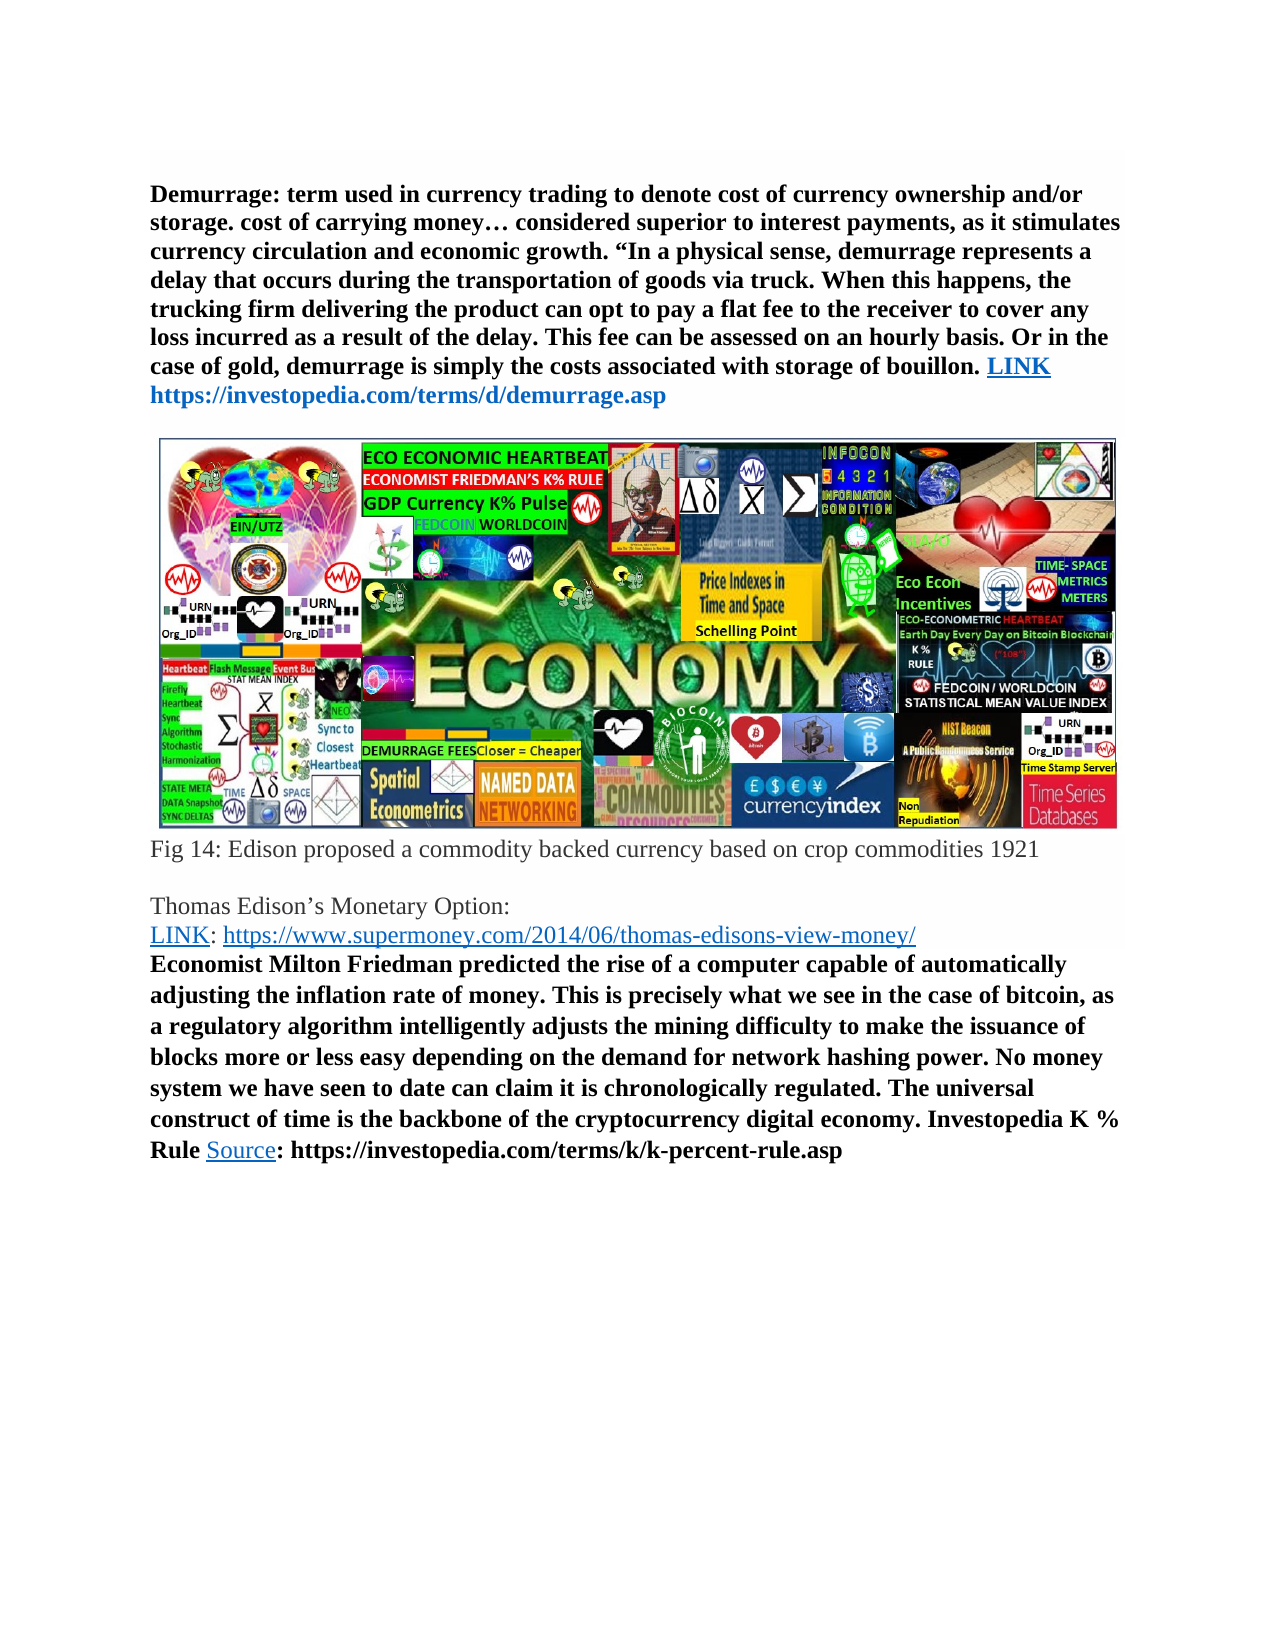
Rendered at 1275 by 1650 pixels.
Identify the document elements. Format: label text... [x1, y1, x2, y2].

text Economist Milton Friedman predicted the rise of a computer capable of automatically adjusting the inflation rate of money. This is precisely what we see in the case of bitcoin, as a regulatory algorithm intelligently adjusts the mining difficulty to make the issuance of blocks more or less easy depending on the demand for network hashing power. No money system we have seen to date can claim it is chronologically regulated. The universal construct of time is the backbone of the cryptocurrency digital economy. Investopedia K % Rule Source: https://investopedia.com/terms/k/k-percent-rule.asp [150, 949, 1125, 1164]
text LINK: https://www.supermoney.com/2014/06/thomas-edisons-view-money/ [150, 920, 1125, 949]
picture [150, 437, 1125, 834]
text Thomas Edison’s Monetary Option: [150, 891, 1125, 920]
text Fig 14: Edison proposed a commodity backed currency based on crop commodities 1921 [150, 834, 1125, 863]
text Demurrage: term used in currency trading to denote cost of currency ownership and/or storage. cost of carrying money… considered superior to interest payments, as it stimulates currency circulation and economic growth. “In a physical sense, demurrage represents a delay that occurs during the transportation of goods via truck. When this happens, the trucking firm delivering the product can opt to pay a flat fee to the receiver to cover any loss incurred as a result of the delay. This fee can be assessed on an hourly basis. Or in the case of gold, demurrage is simply the costs associated with storage of bouillon. LINK https://investopedia.com/terms/d/demurrage.asp [150, 179, 1125, 409]
